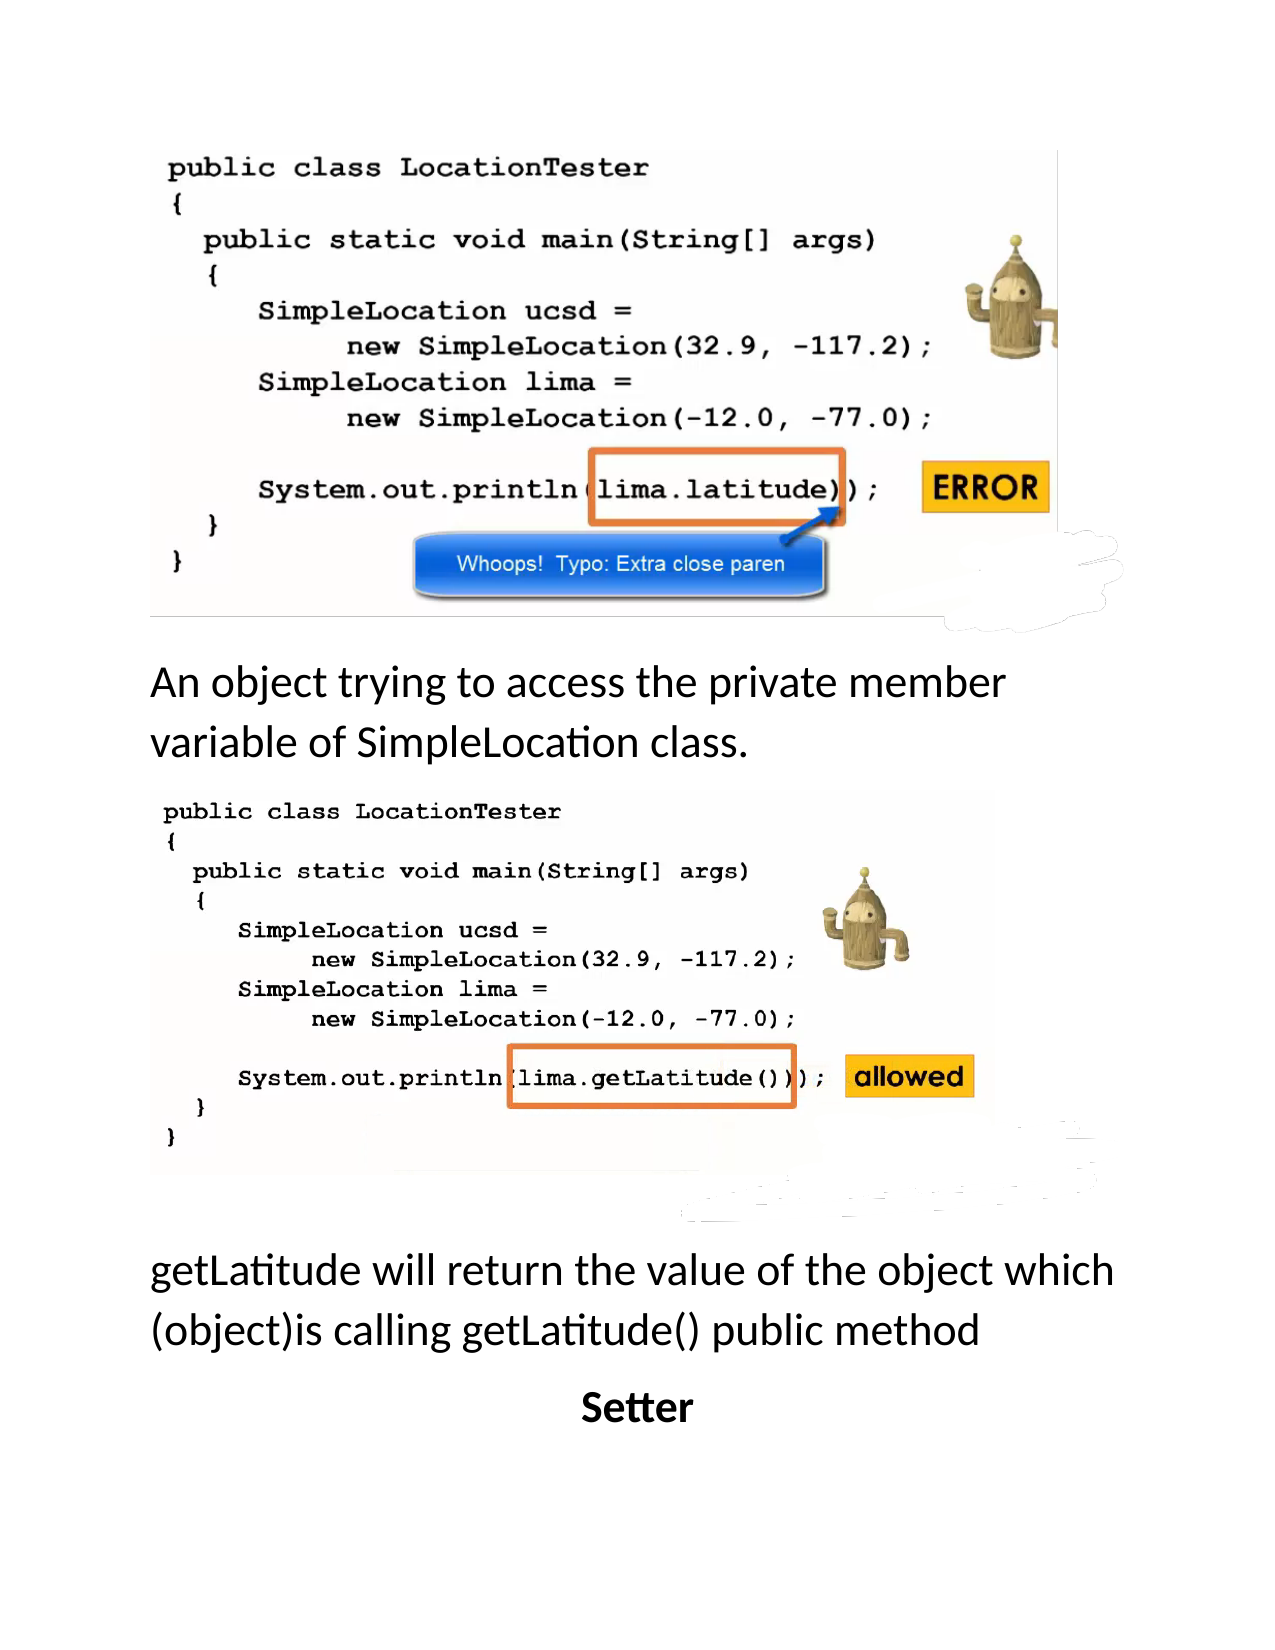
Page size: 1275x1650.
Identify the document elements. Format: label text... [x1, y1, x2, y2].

picture [150, 150, 1125, 634]
text getLatitude will return the value of the object which (object)is calling getLatitude() public method [150, 1241, 1125, 1357]
picture [150, 790, 1125, 1222]
text Setter [150, 1378, 1125, 1434]
text An object trying to access the private member variable of SimpleLocation class. [150, 653, 1125, 769]
